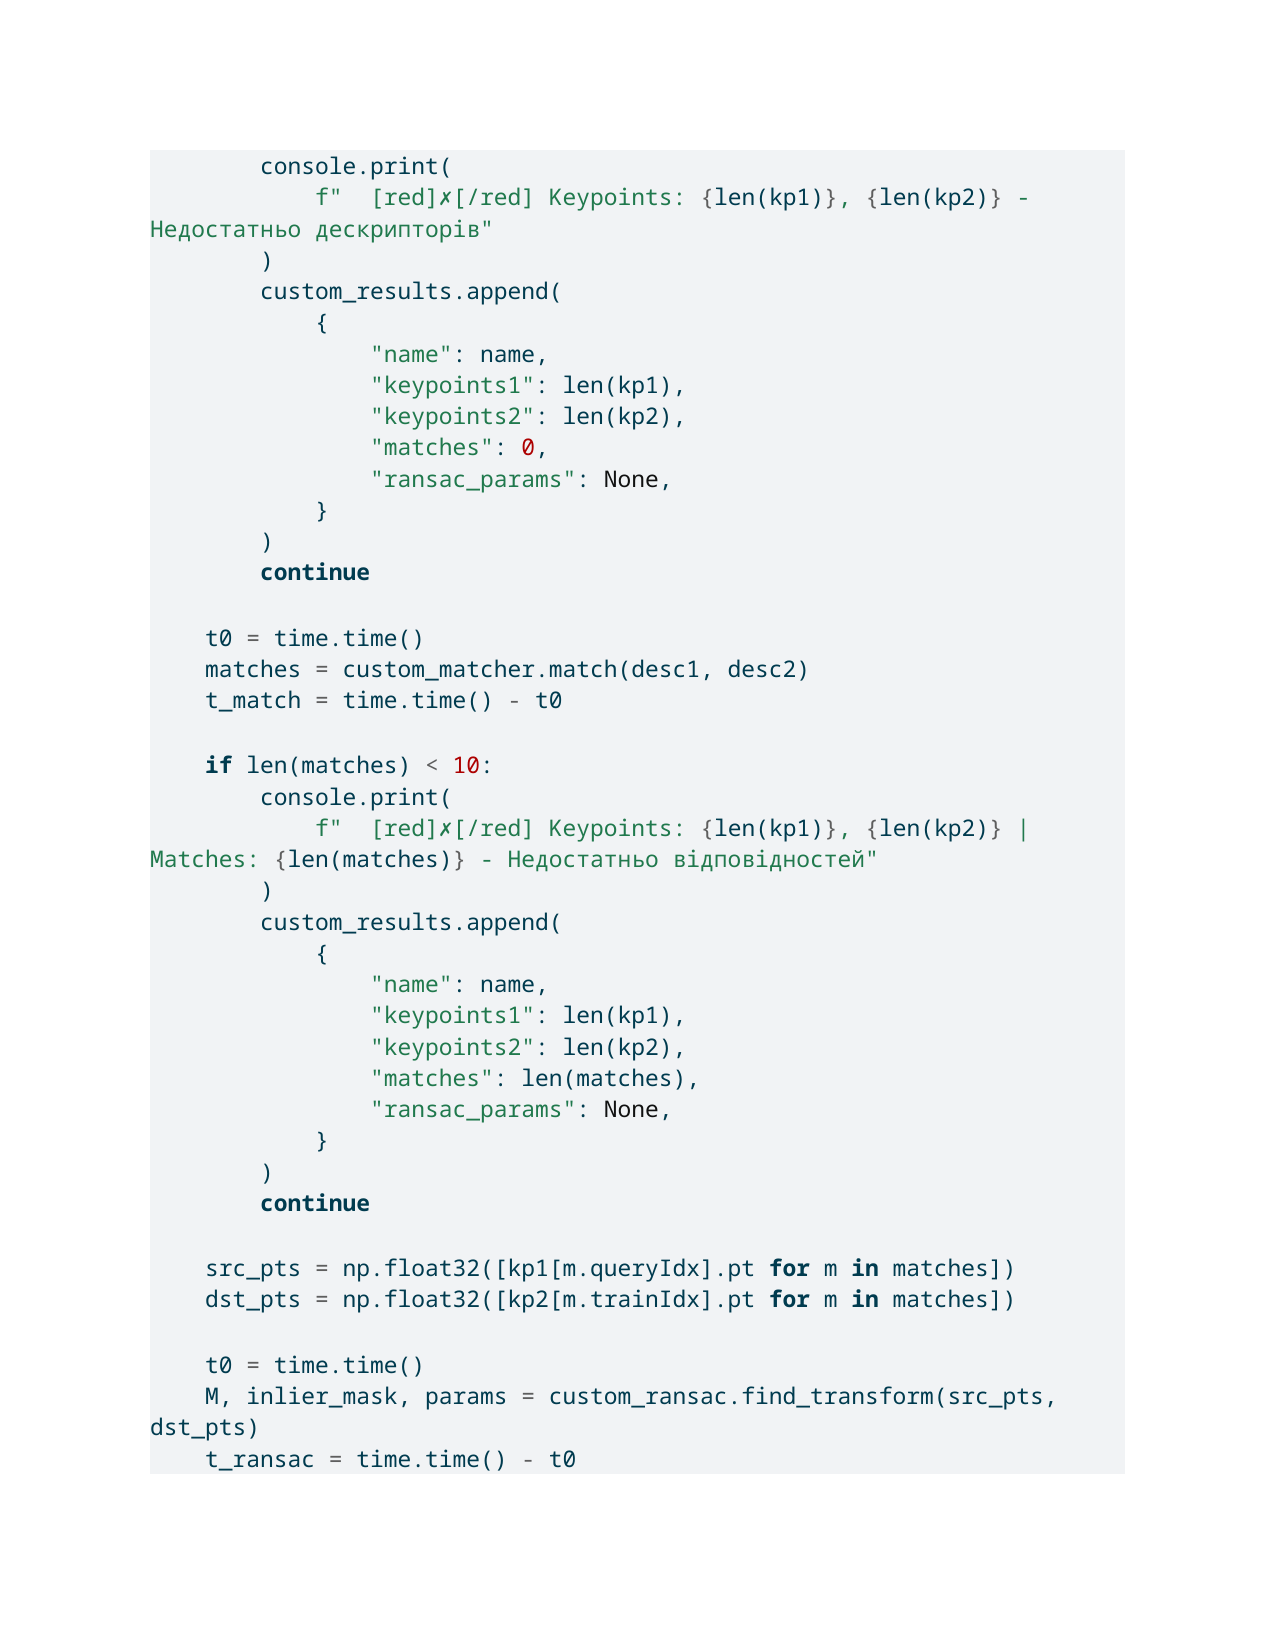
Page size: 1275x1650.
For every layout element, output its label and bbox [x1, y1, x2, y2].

text [150, 150, 1125, 1474]
